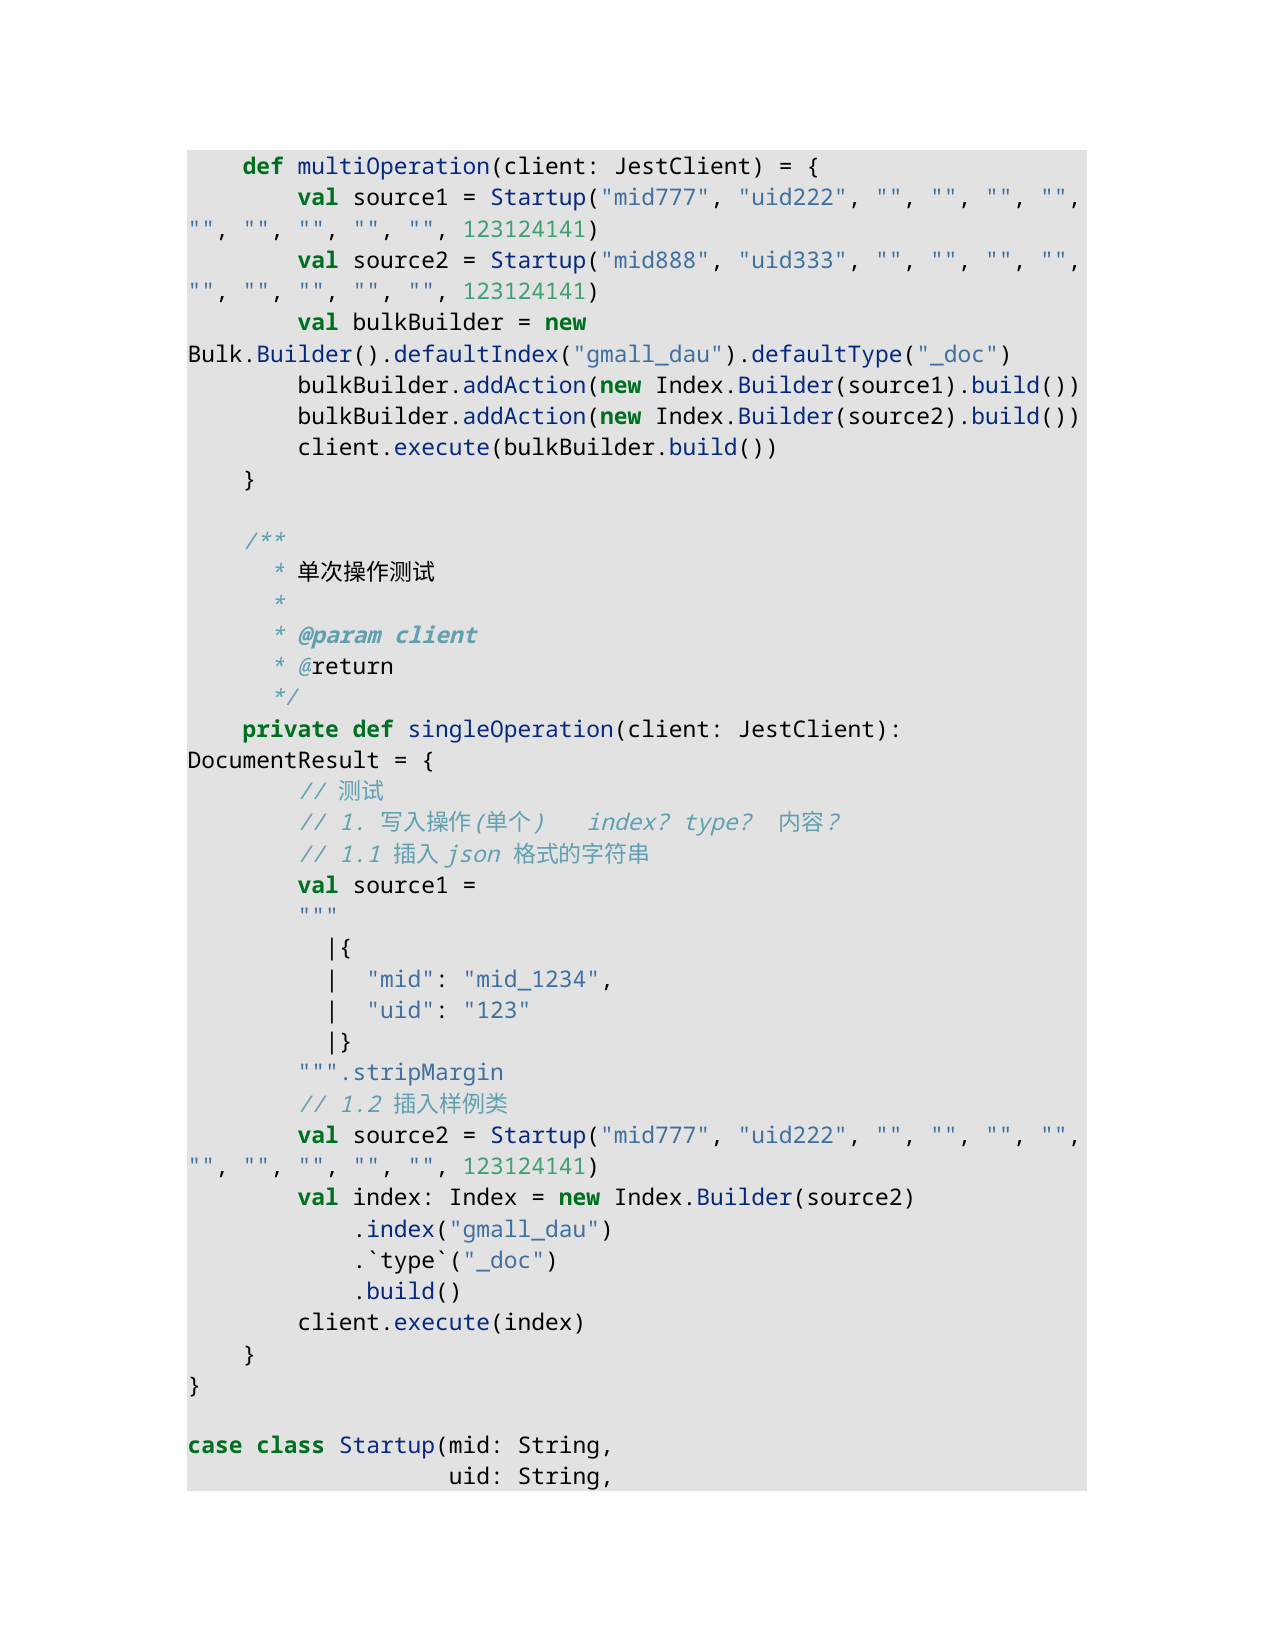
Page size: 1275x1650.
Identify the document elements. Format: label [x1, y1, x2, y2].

text [187, 150, 1087, 1491]
